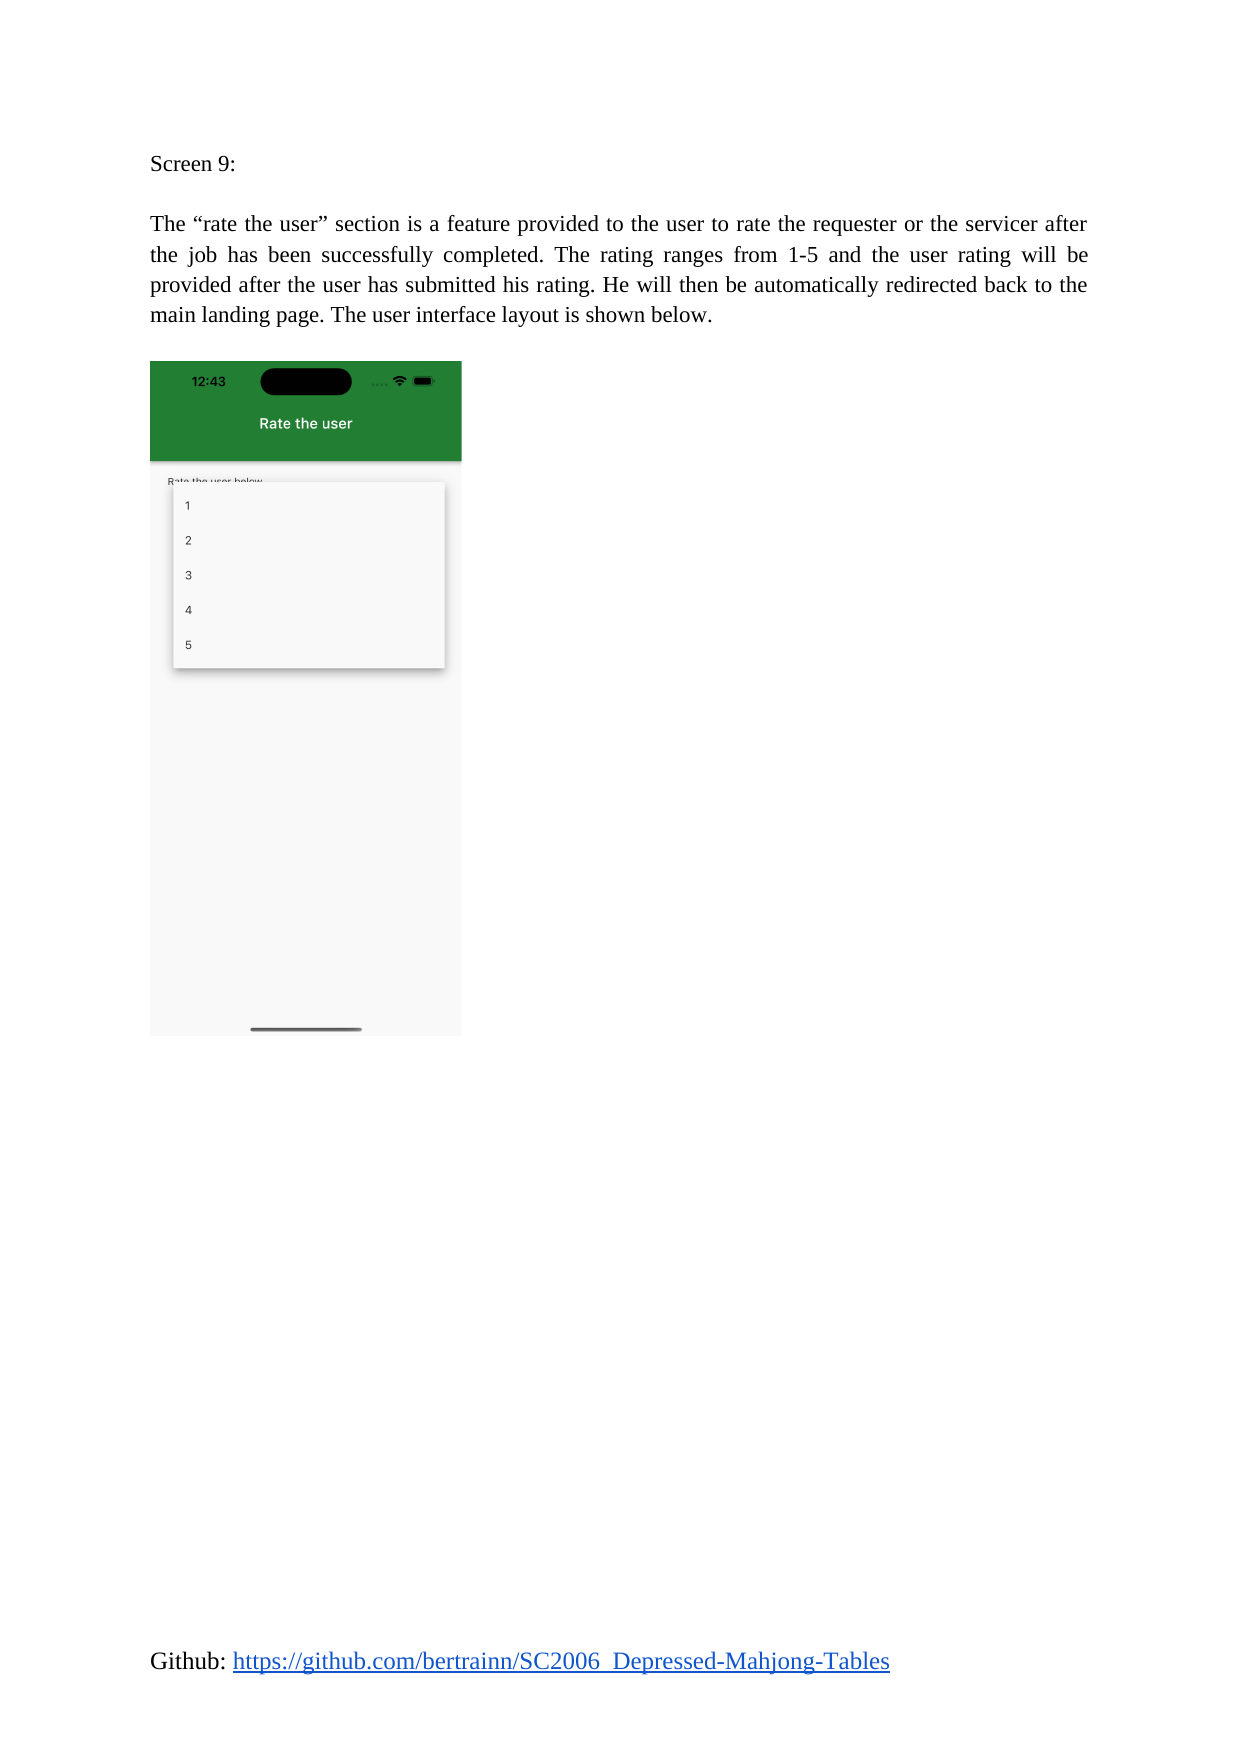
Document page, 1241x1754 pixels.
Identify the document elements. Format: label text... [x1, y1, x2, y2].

picture [150, 361, 462, 1036]
text Screen 9: [150, 150, 1090, 176]
text The “rate the user” section is a feature provided to the user to rate the requester or the servicer after the job has been successfully completed. The rating ranges from 1-5 and the user rating will be provided after the user has submitted his rating. He will then be automatically redirected back to the main landing page. The user interface layout is shown below. [150, 210, 1090, 327]
